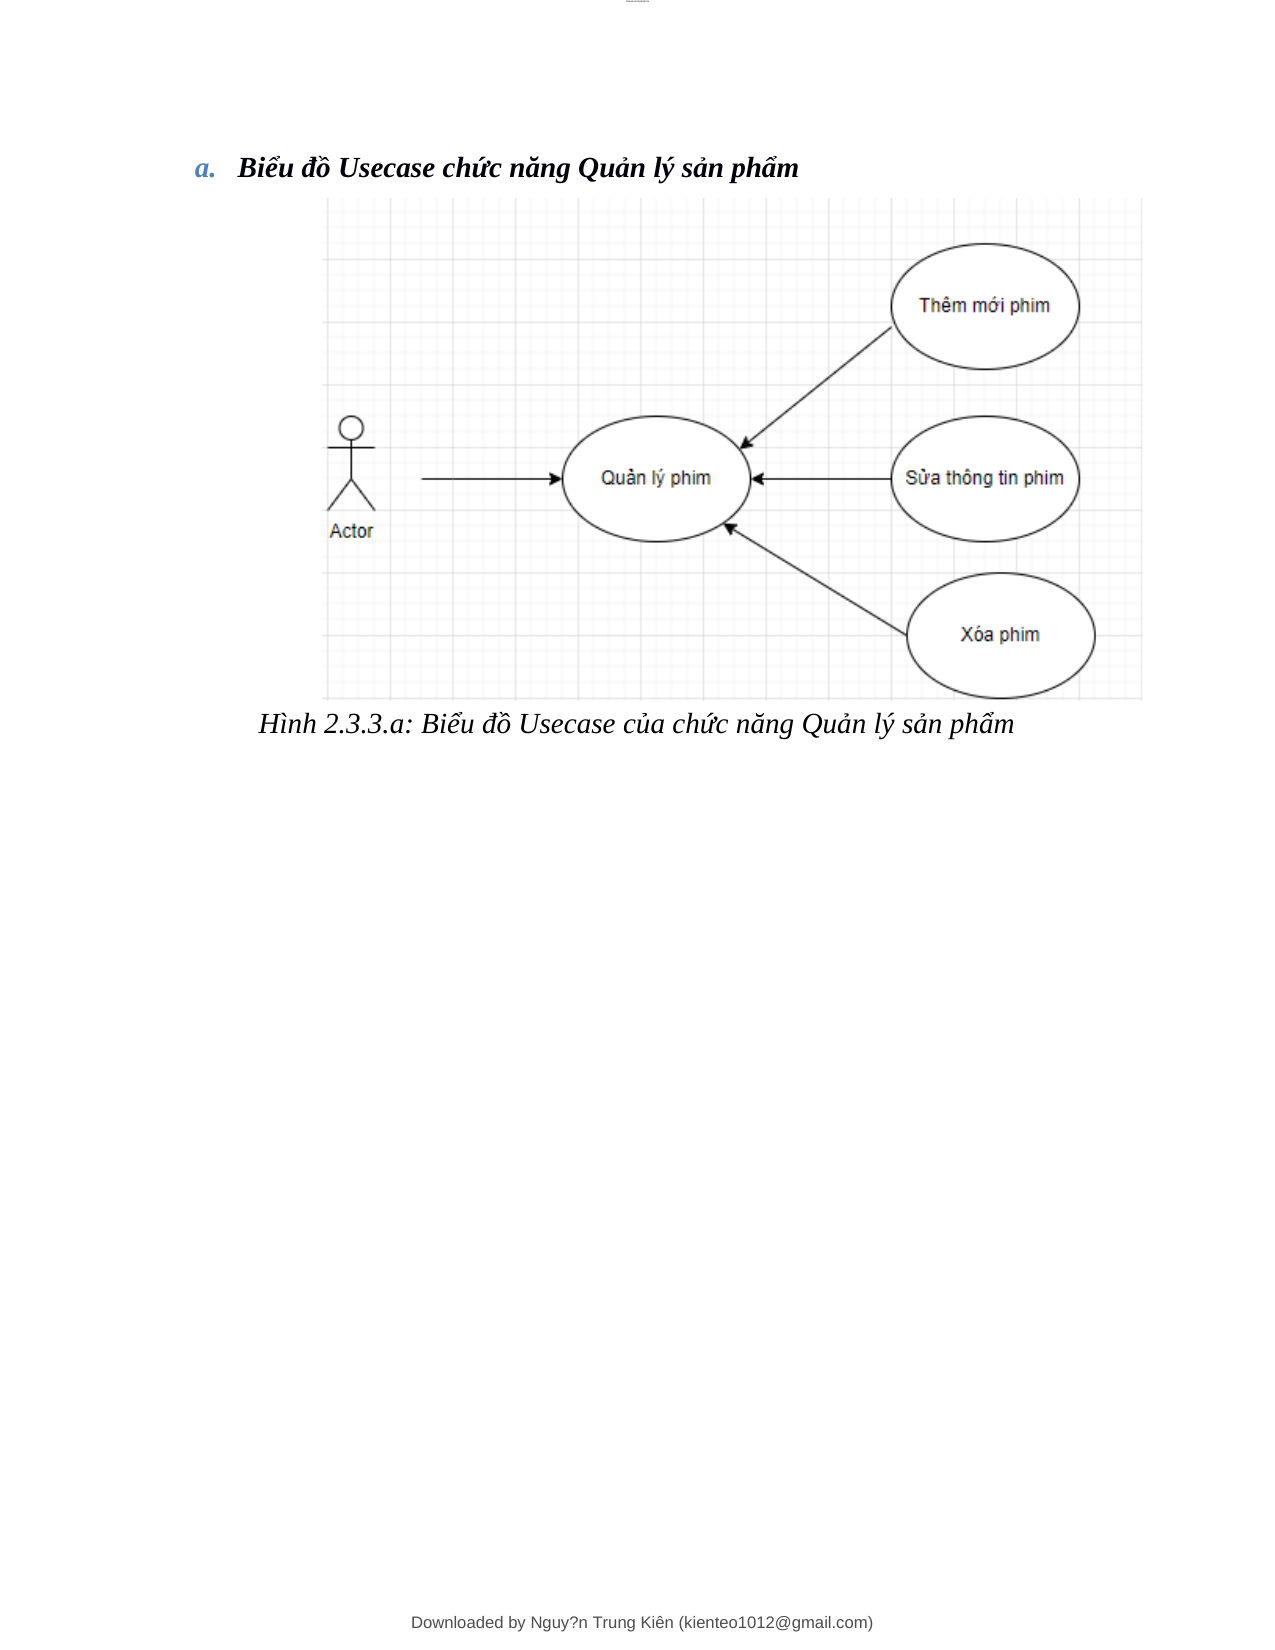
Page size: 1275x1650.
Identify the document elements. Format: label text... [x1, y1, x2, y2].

text Hình 2.3.3.a: Biểu đồ Usecase của chức năng Quản lý sản phẩm [258, 706, 1125, 739]
picture [321, 198, 1143, 701]
subtitle a. Biểu đồ Usecase chức năng Quản lý sản phẩm [141, 150, 1125, 183]
